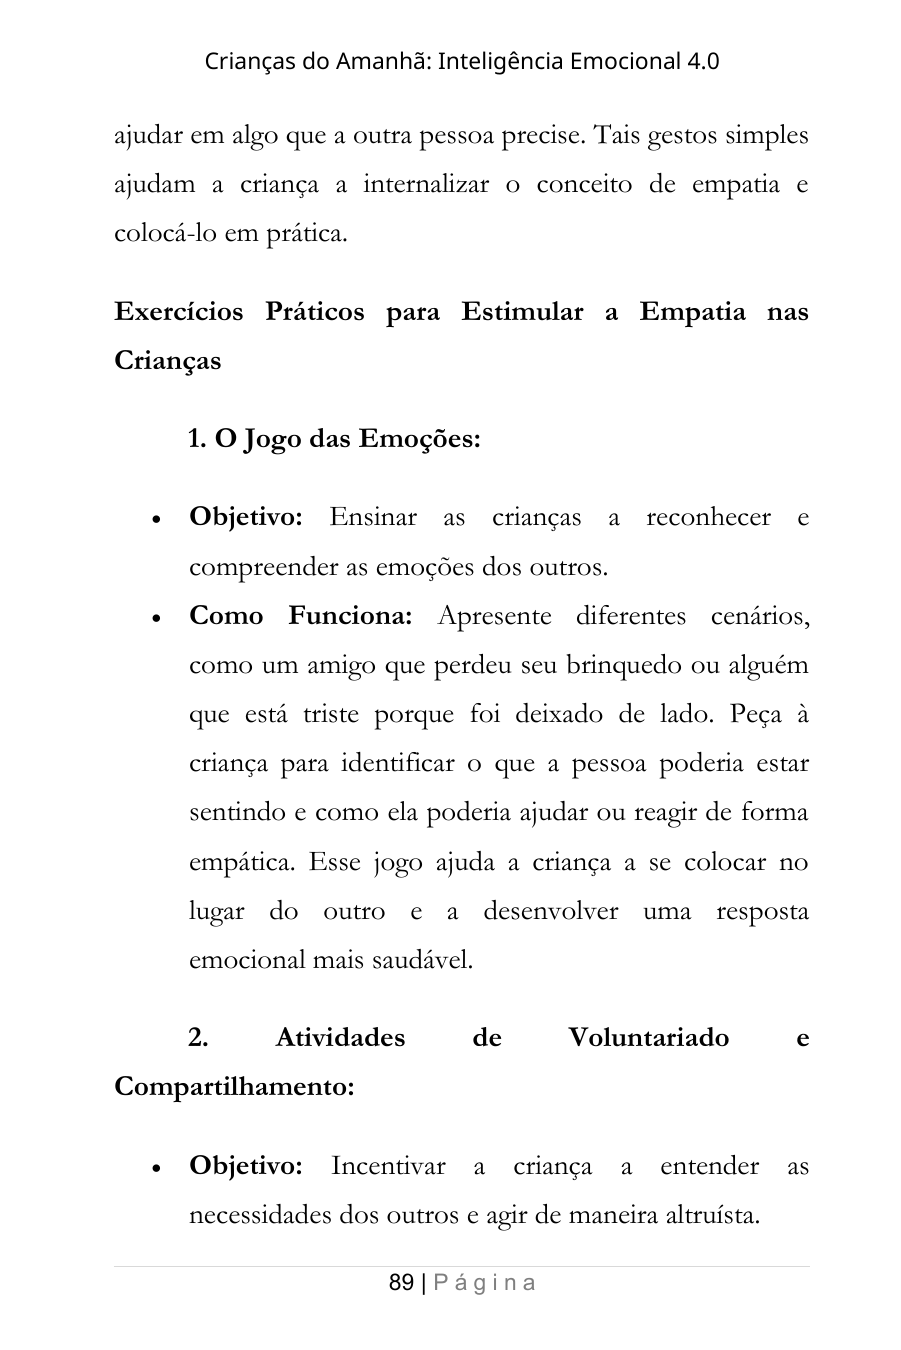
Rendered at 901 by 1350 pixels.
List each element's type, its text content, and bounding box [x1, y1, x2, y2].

text 1. O Jogo das Emoções: [114, 422, 810, 455]
list Como Funciona: Apresente diferentes cenários, como um amigo que perdeu seu brinquedo ou alguém que está triste porque foi deixado de lado. Peça à criança para identificar o que a pessoa poderia estar sentindo e como ela poderia ajudar ou reagir de forma empática. Esse jogo ajuda a criança a se colocar no lugar do outro e a desenvolver uma resposta emocional mais saudável. [151, 599, 810, 976]
list Objetivo: Incentivar a criança a entender as necessidades dos outros e agir de maneira altruísta. [151, 1149, 810, 1231]
text 2. Atividades de Voluntariado e Compartilhamento: [114, 1021, 810, 1103]
text Exercícios Práticos para Estimular a Empatia nas Crianças [114, 295, 810, 377]
list Objetivo: Ensinar as crianças a reconhecer e compreender as emoções dos outros. [151, 501, 810, 583]
